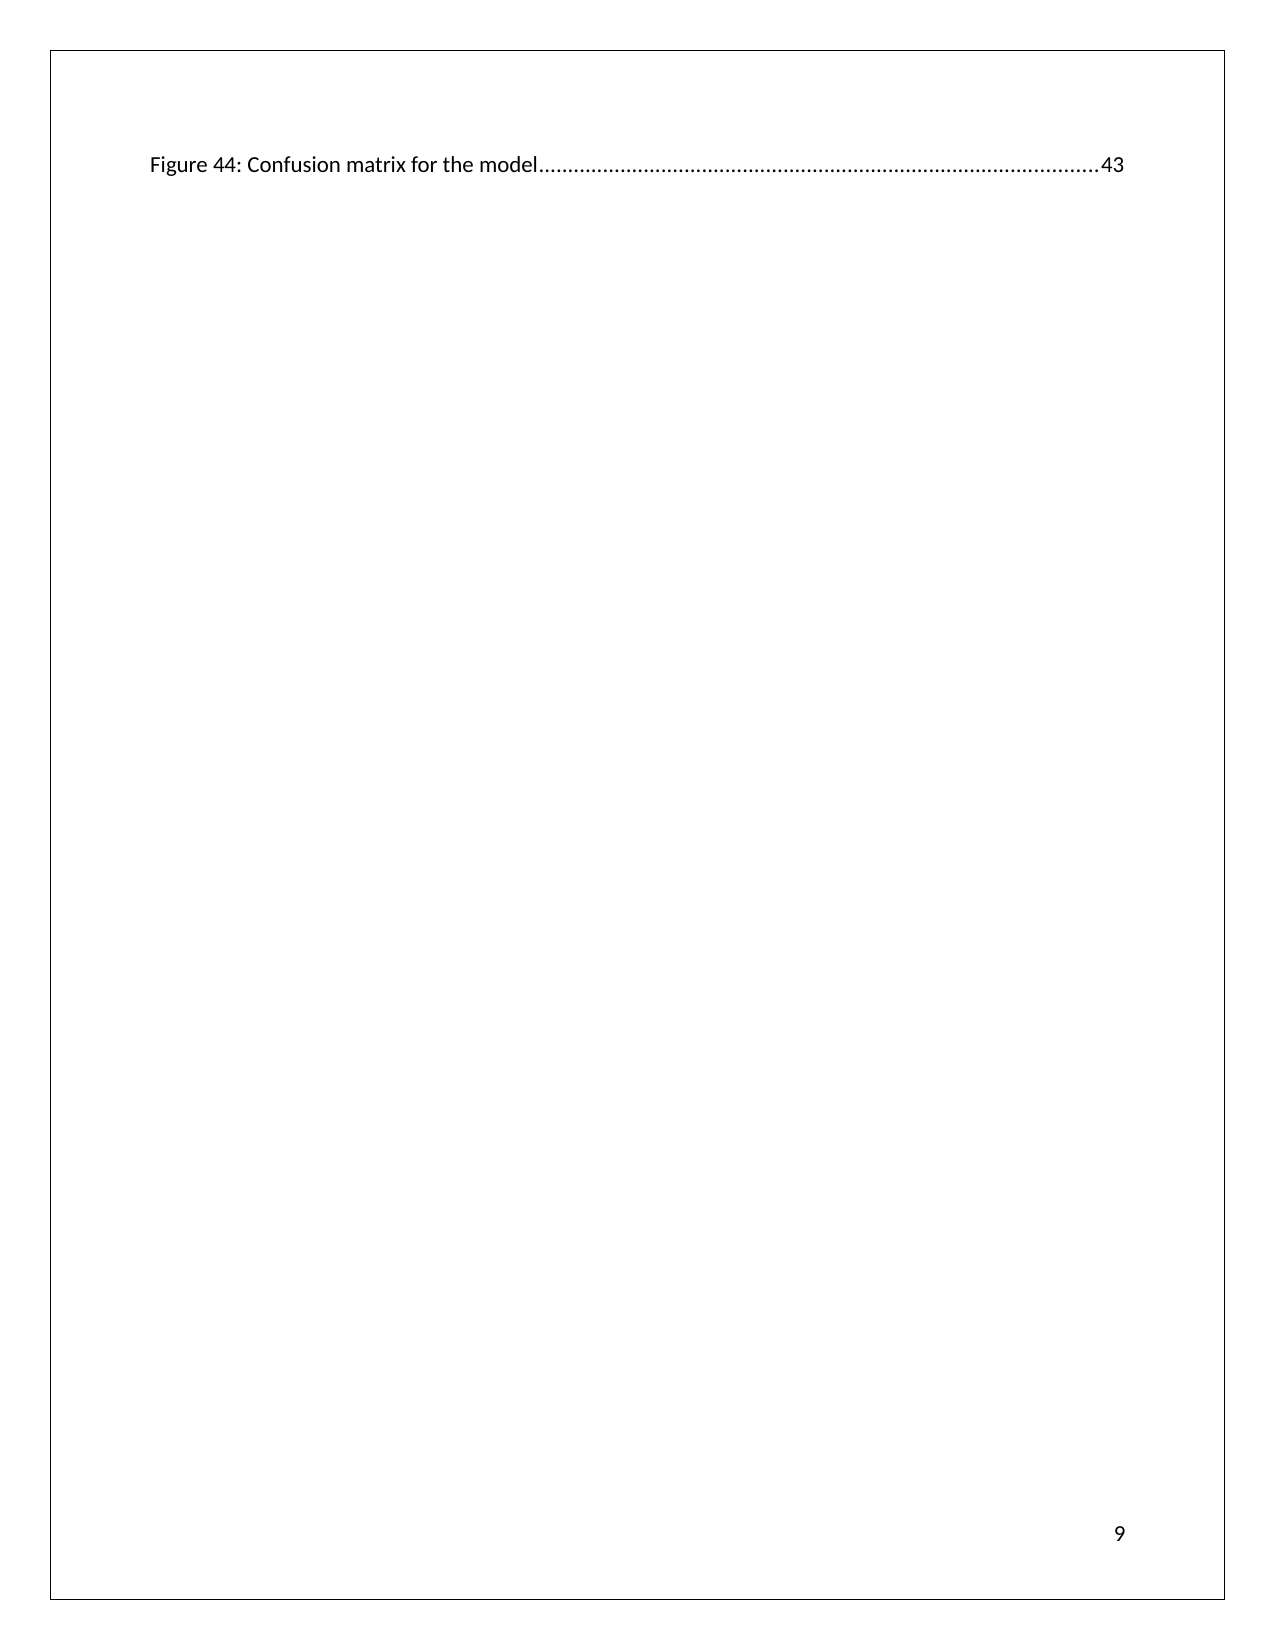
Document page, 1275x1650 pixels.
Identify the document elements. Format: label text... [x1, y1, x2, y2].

text Figure 44: Confusion matrix for the model 43 [150, 150, 1125, 178]
